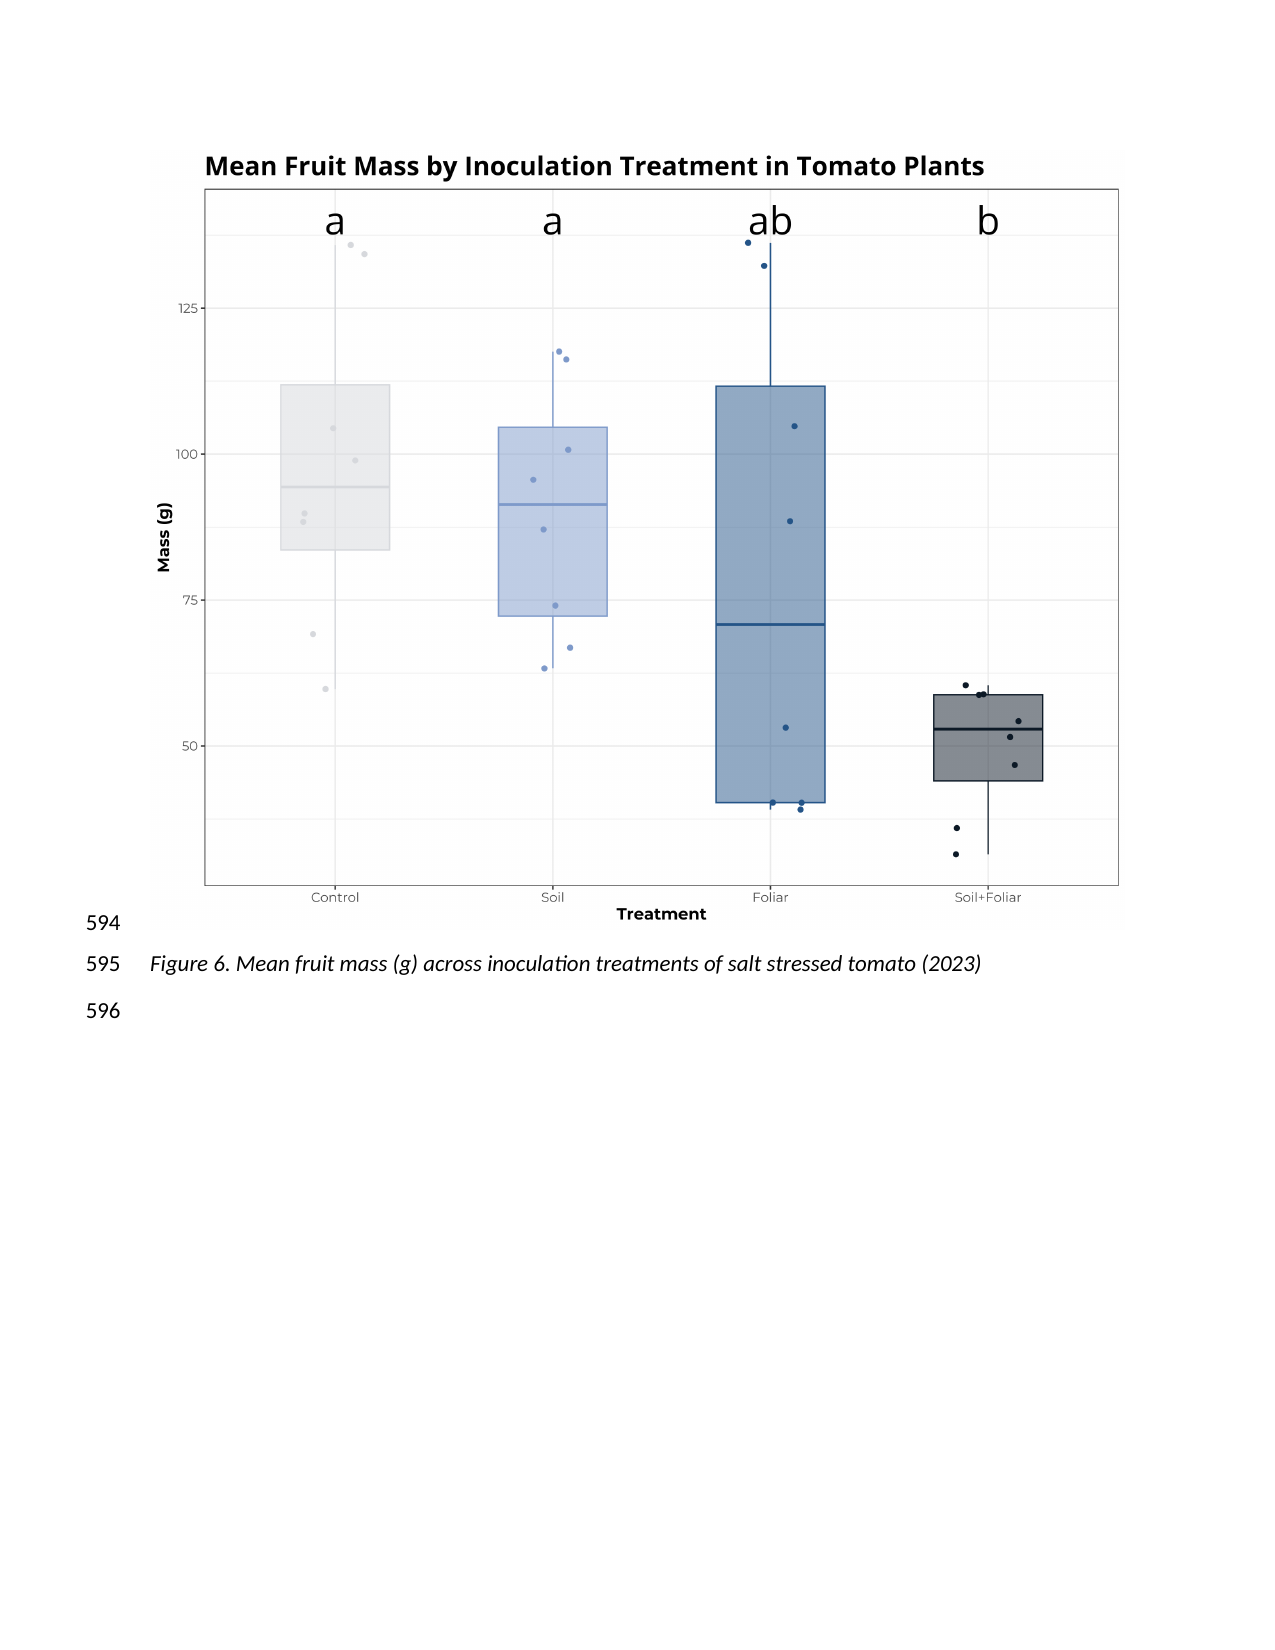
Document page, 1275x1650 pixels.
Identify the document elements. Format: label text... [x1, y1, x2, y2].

text Figure 6. Mean fruit mass (g) across inoculation treatments of salt stressed tomato (2023) [150, 949, 1125, 977]
picture [150, 150, 1125, 930]
